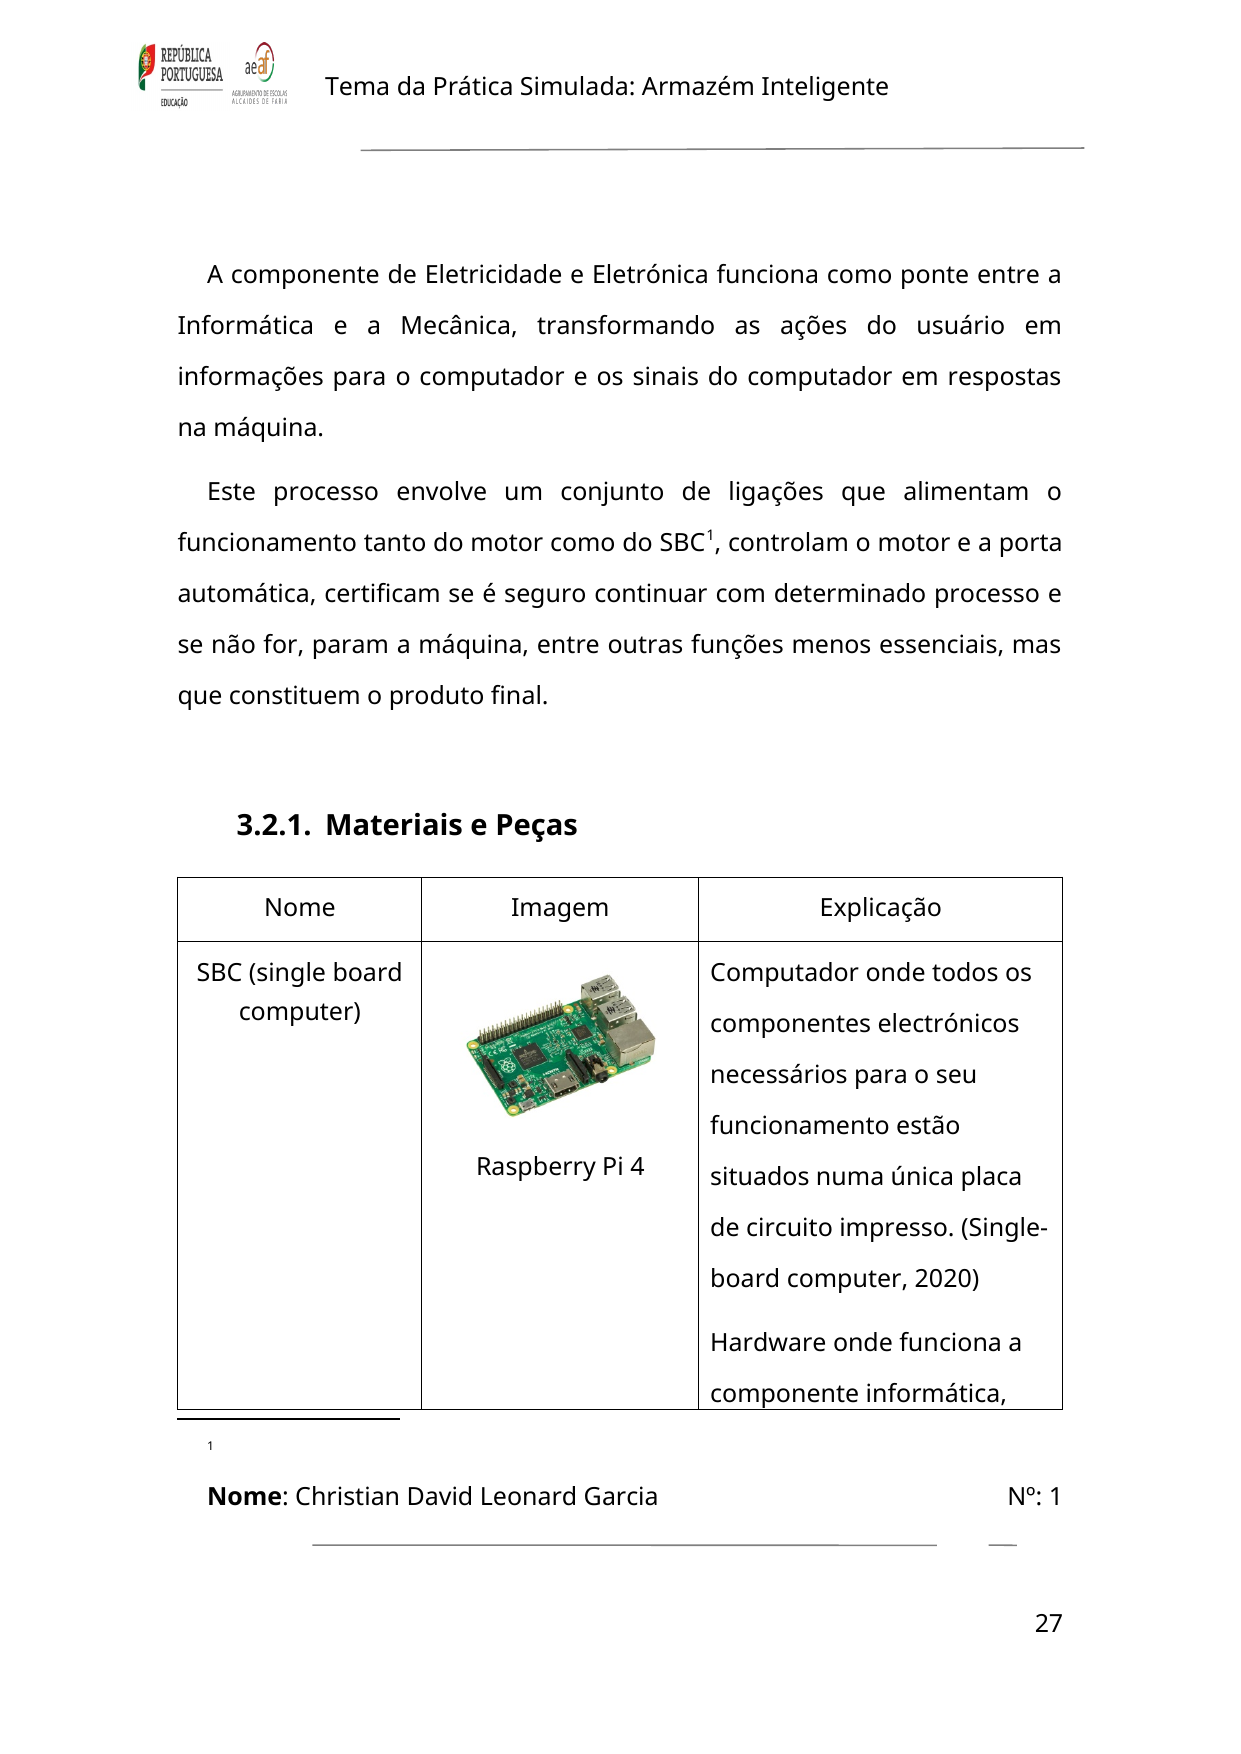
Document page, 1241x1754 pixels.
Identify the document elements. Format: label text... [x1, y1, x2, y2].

title Materiais e Peças [236, 804, 1063, 844]
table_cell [699, 942, 1062, 1409]
picture [130, 42, 231, 111]
table_cell Raspberry Pi 4 [422, 942, 698, 1409]
table_header Explicação [699, 878, 1062, 941]
picture [232, 42, 287, 104]
table_header Imagem [422, 878, 698, 941]
picture [449, 954, 672, 1131]
table_cell SBC (single board computer) [178, 942, 421, 1409]
table_header Nome [178, 878, 421, 941]
text A componente de Eletricidade e Eletrónica funciona como ponte entre a Informática e a Mecânica, transformando as ações do usuário em informações para o computador e os sinais do computador em respostas na máquina. [177, 257, 1063, 444]
text Este processo envolve um conjunto de ligações que alimentam o funcionamento tanto do motor como do SBC, controlam o motor e a porta automática, certificam se é seguro continuar com determinado processo e se não for, param a máquina, entre outras funções menos essenciais, mas que constituem o produto final. [177, 473, 1063, 712]
